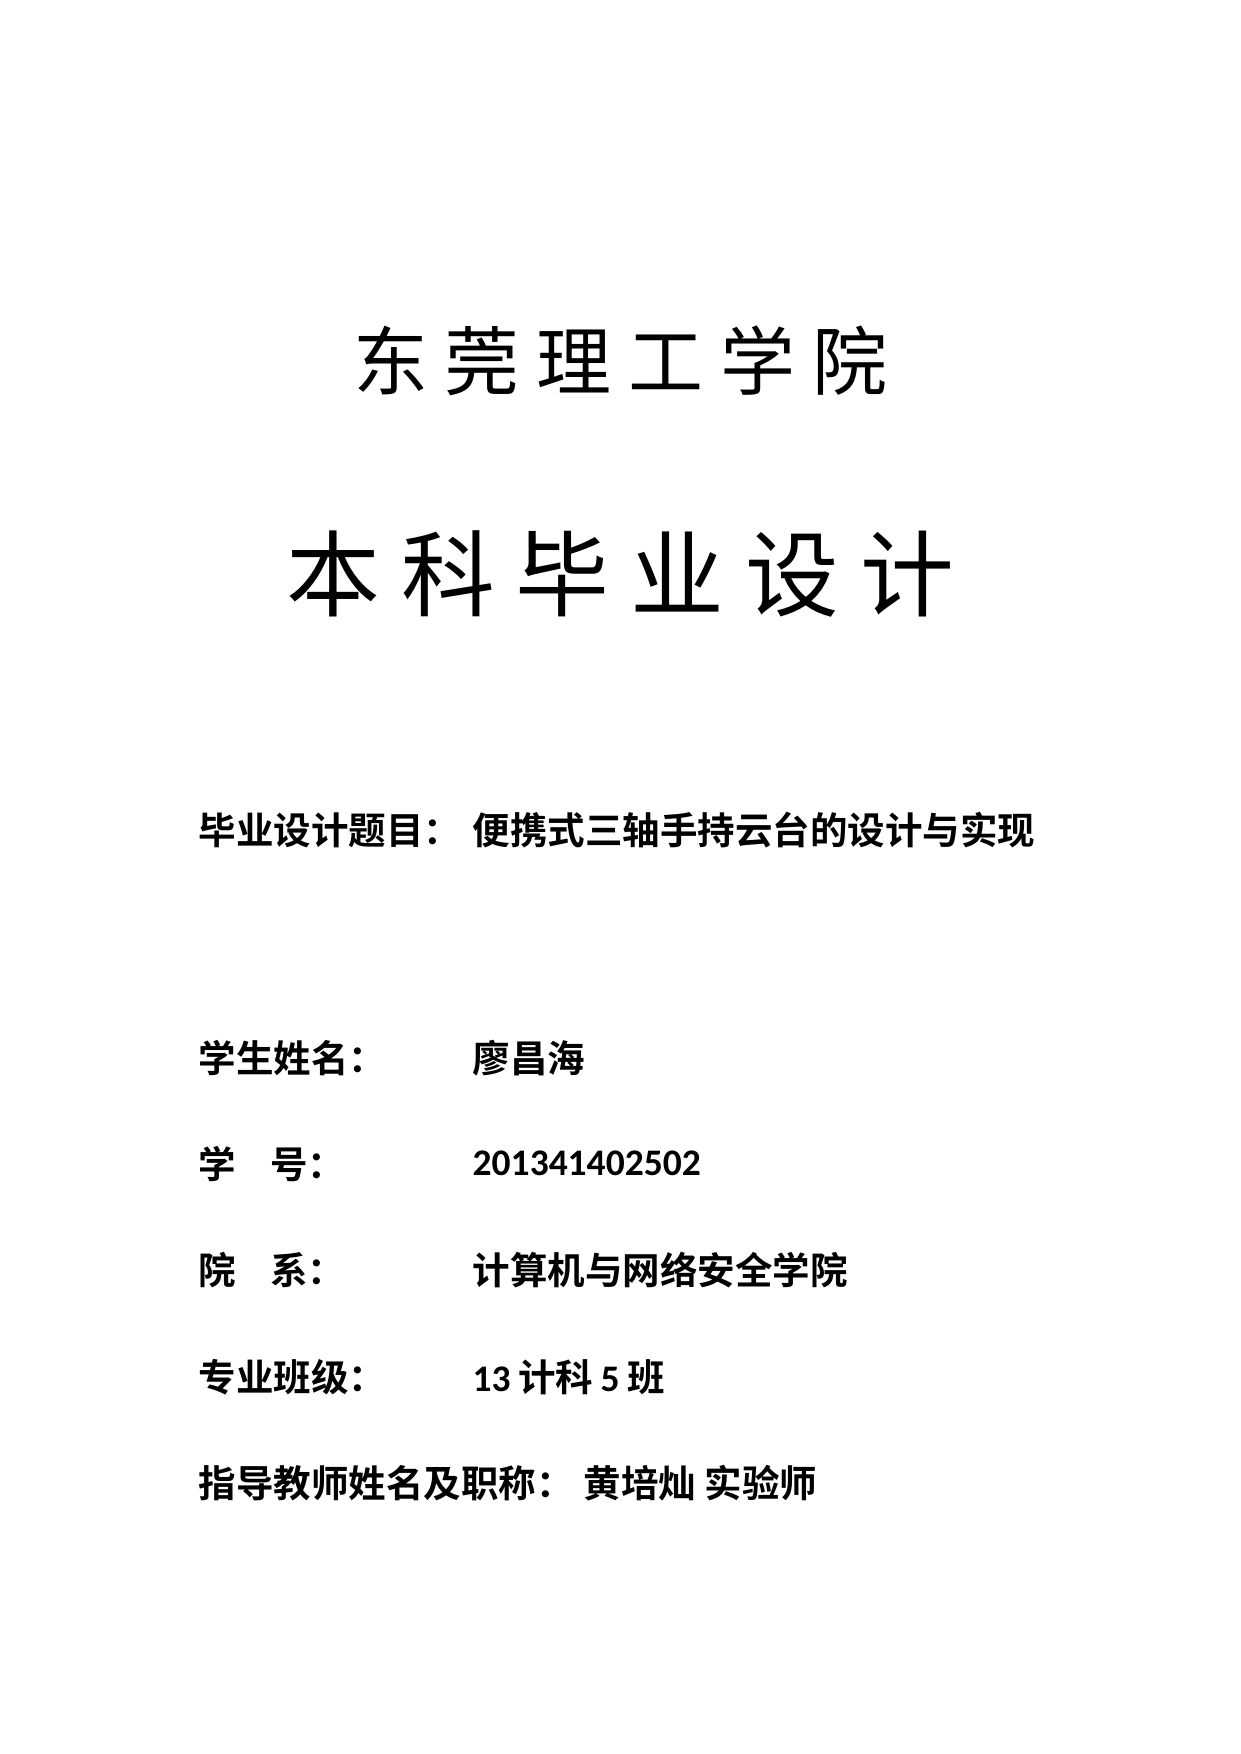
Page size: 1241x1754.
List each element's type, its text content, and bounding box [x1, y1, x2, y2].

table_cell 学 号： [188, 1113, 461, 1219]
table_cell 计算机与网络安全学院 [461, 1220, 1053, 1326]
table_cell 专业班级： [188, 1326, 461, 1432]
table_cell 指导教师姓名及职称： [188, 1432, 572, 1539]
table_cell 学生姓名： [188, 1007, 461, 1113]
table_header 便携式三轴手持云台的设计与实现 [461, 780, 1053, 1007]
table_cell 201341402502 [461, 1113, 1053, 1219]
table_cell 13计科5班 [461, 1326, 1053, 1432]
table_cell 廖昌海 [461, 1007, 1053, 1113]
text 东 莞 理 工 学 院 [187, 292, 1053, 422]
table_header 毕业设计题目： [188, 780, 461, 1007]
text 本 科 毕 业 设 计 [187, 487, 1053, 649]
table_cell 院 系： [188, 1220, 461, 1326]
table_cell 黄培灿 实验师 [572, 1432, 1053, 1539]
